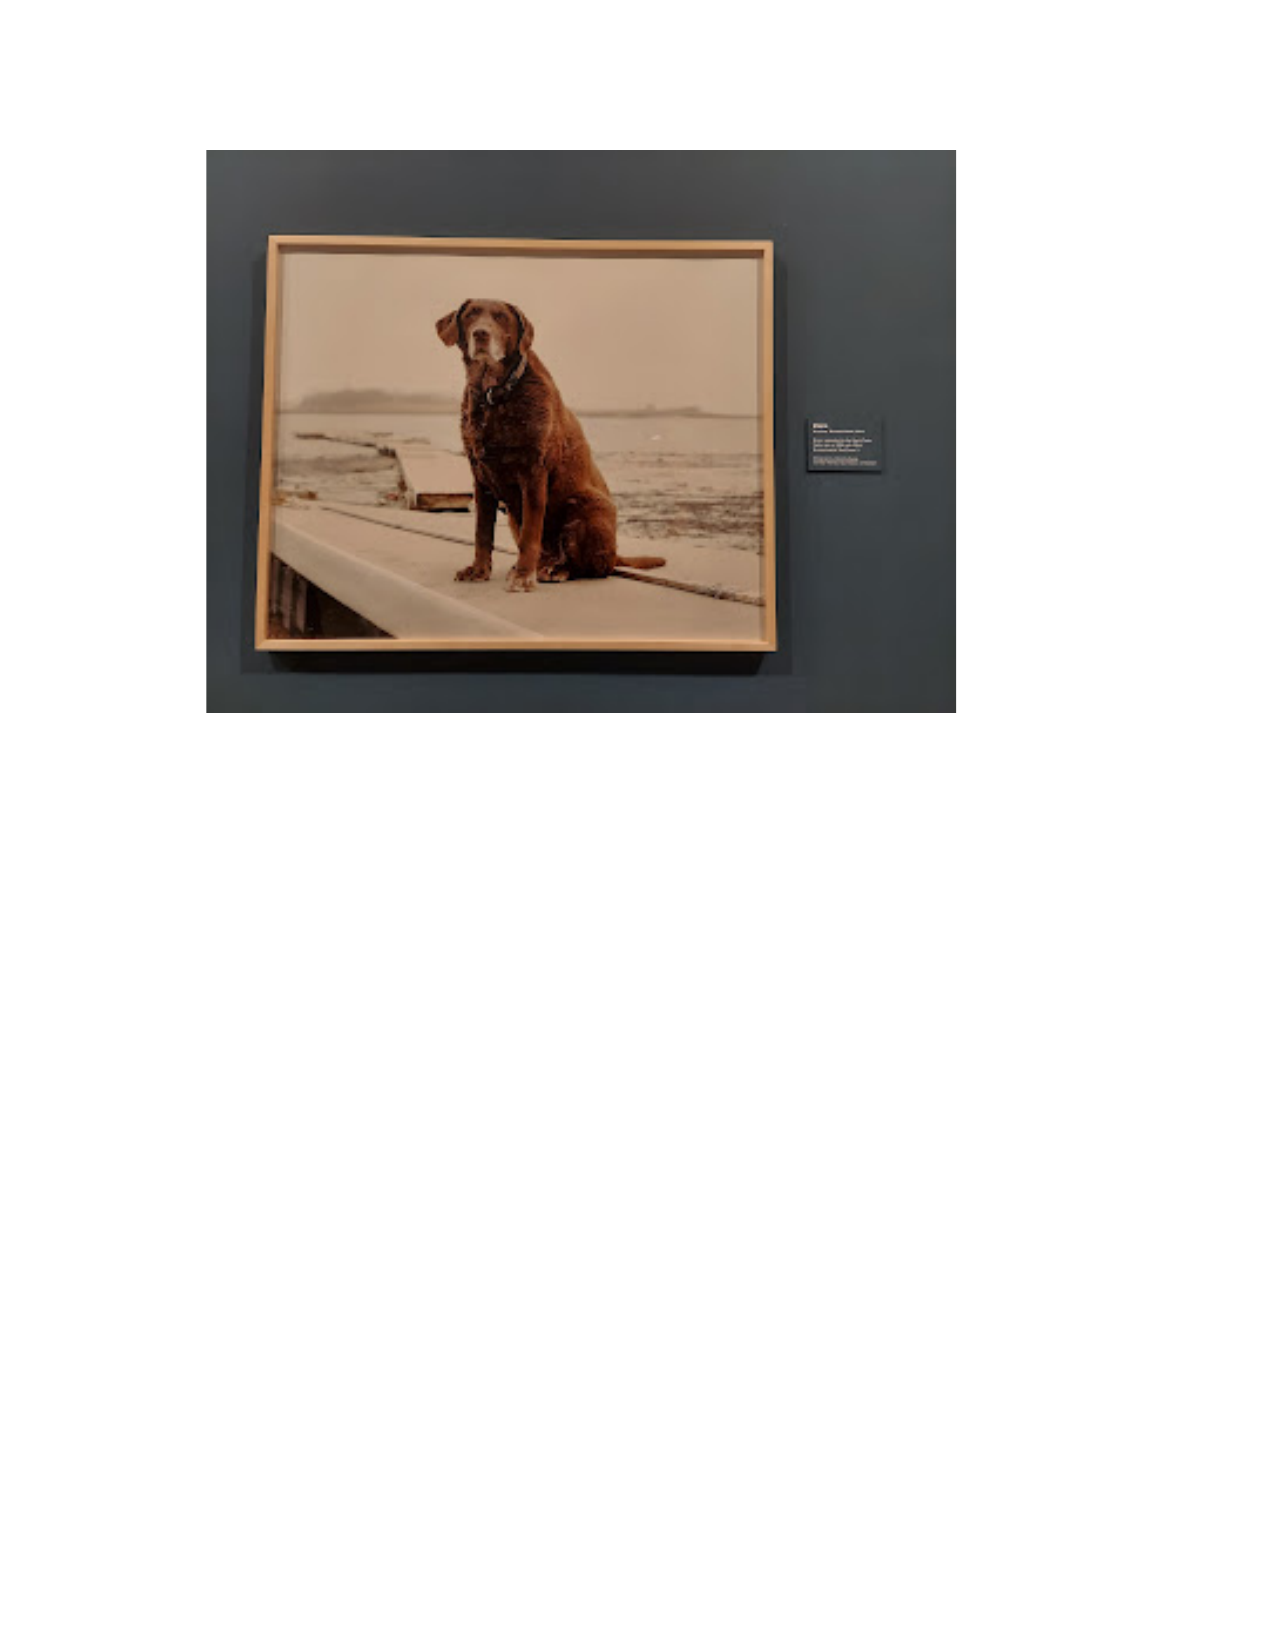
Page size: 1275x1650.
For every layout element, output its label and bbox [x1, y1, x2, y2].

picture [206, 150, 957, 713]
